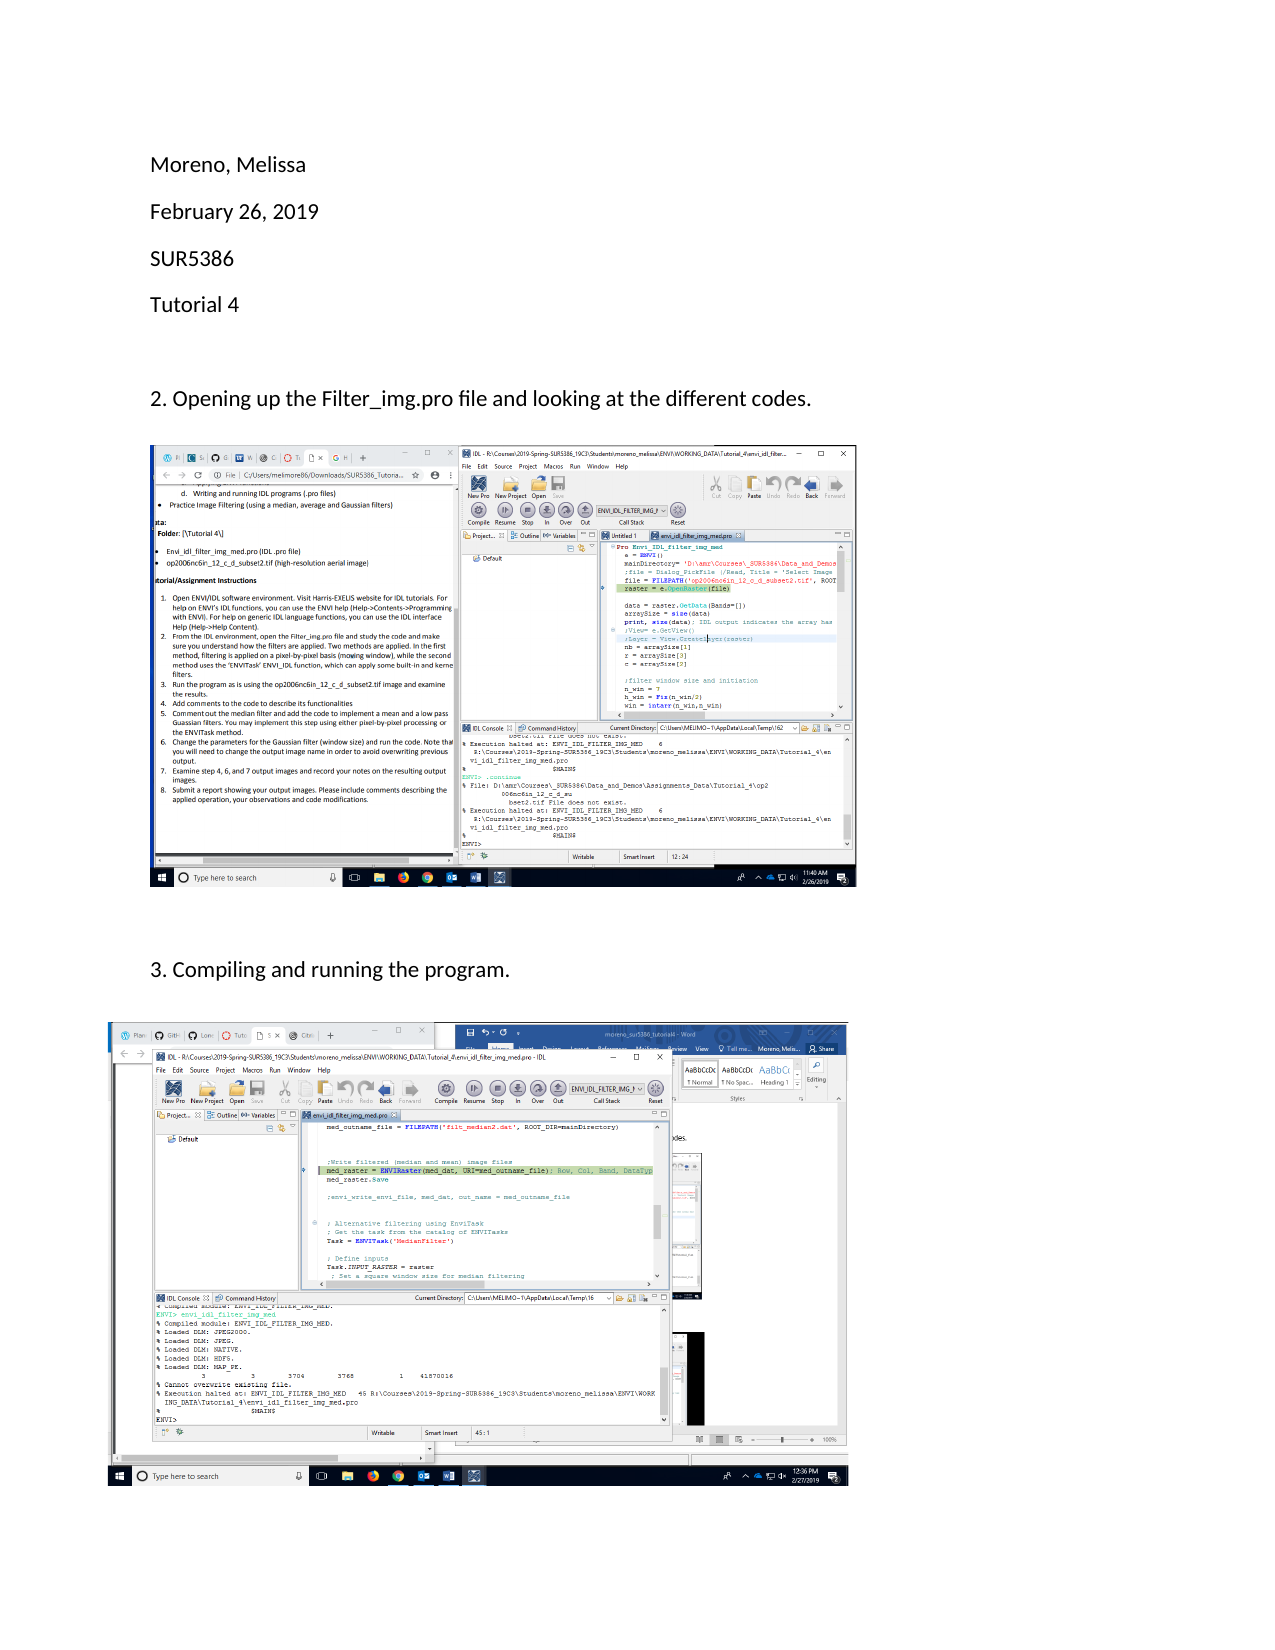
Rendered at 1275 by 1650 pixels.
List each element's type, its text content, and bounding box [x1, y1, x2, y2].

text Tutorial 4 [150, 291, 1125, 319]
picture [107, 1022, 849, 1486]
text Moreno, Melissa [150, 150, 1125, 178]
text SUR5386 [150, 244, 1125, 272]
text 3. Compiling and running the program. [150, 955, 1125, 983]
text 2. Opening up the Filter_img.pro file and looking at the different codes. [150, 384, 1125, 412]
text February 26, 2019 [150, 197, 1125, 225]
picture [150, 445, 857, 887]
